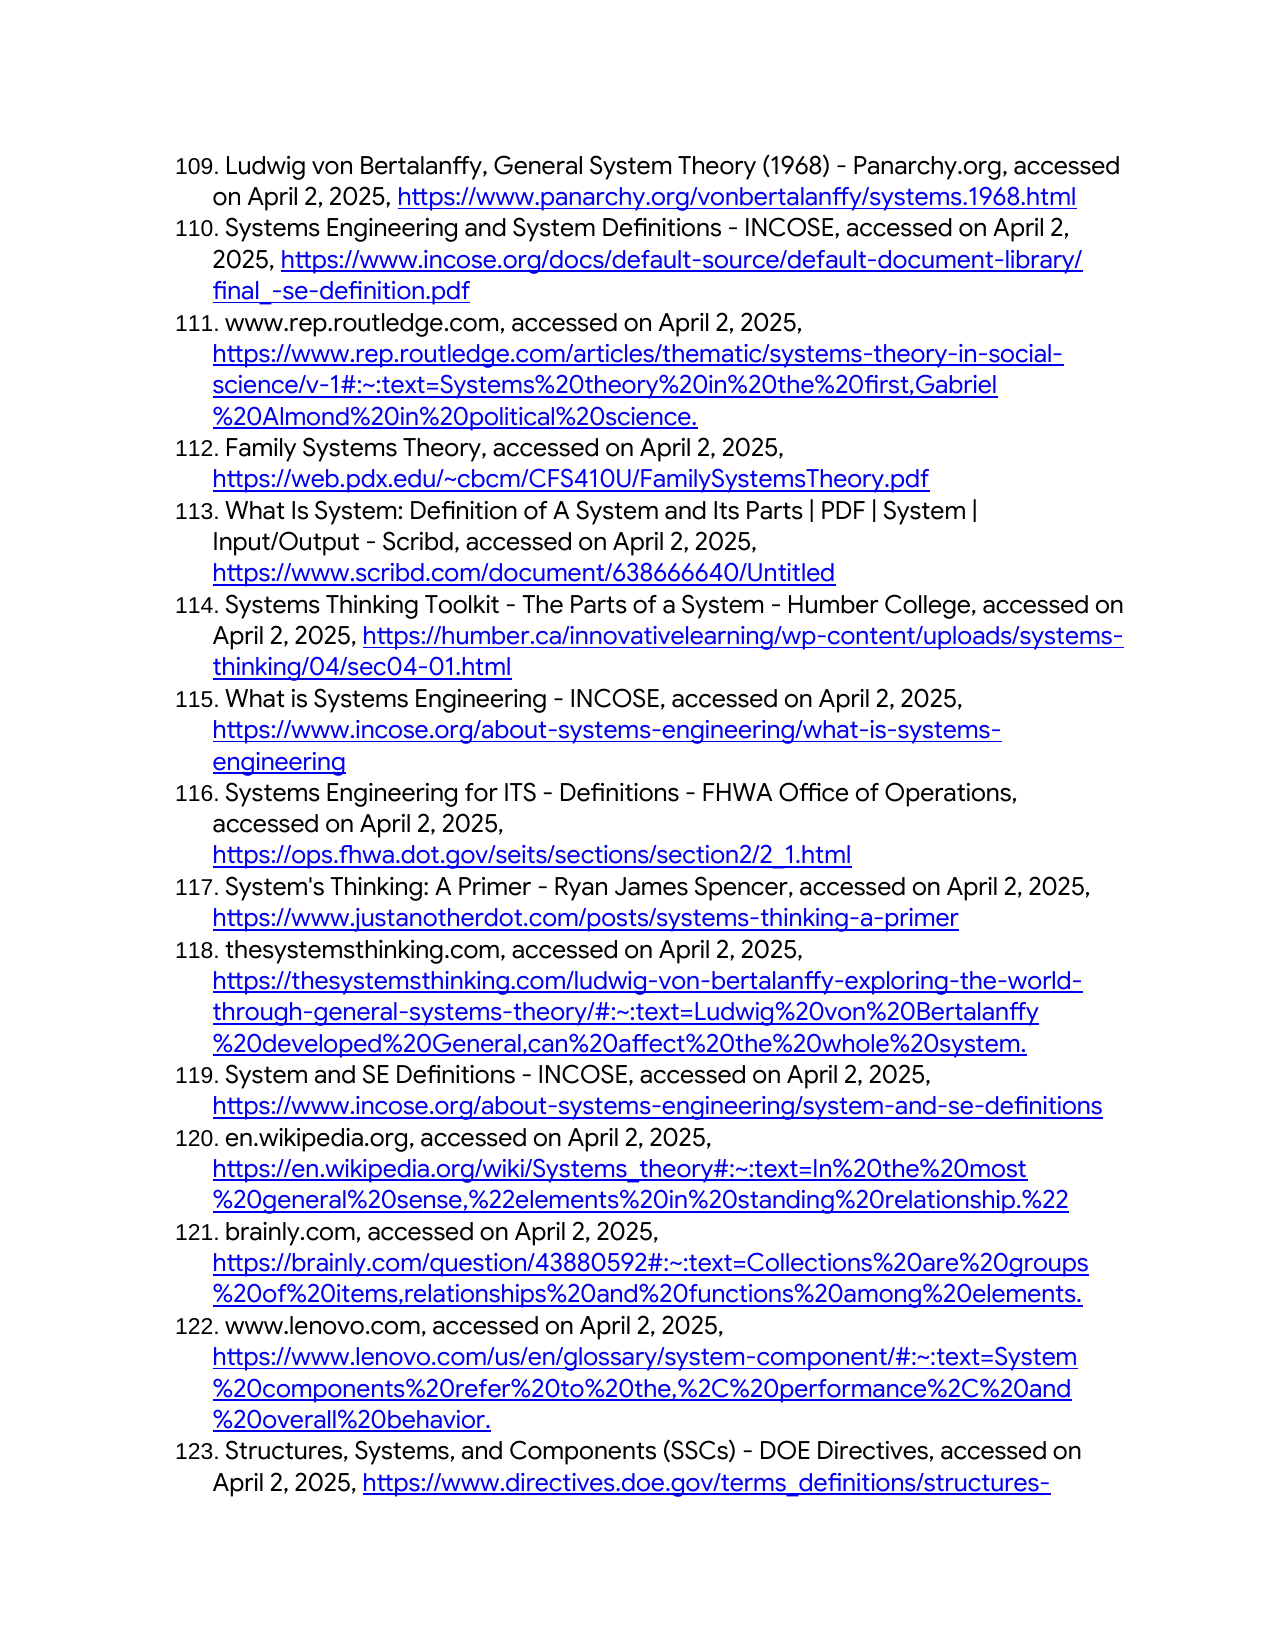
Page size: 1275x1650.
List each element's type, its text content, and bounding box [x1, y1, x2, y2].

list Family Systems Theory, accessed on April 2, 2025, https://web.pdx.edu/~cbcm/CFS410U/FamilySystemsTheory.pdf [175, 432, 1125, 495]
list Ludwig von Bertalanffy, General System Theory (1968) - Panarchy.org, accessed on April 2, 2025, https://www.panarchy.org/vonbertalanffy/systems.1968.html [175, 150, 1125, 213]
list thesystemsthinking.com, accessed on April 2, 2025, https://thesystemsthinking.com/ludwig-von-bertalanffy-exploring-the-world-through-general-systems-theory/#:~:text=Ludwig%20von%20Bertalanffy%20developed%20General,can%20affect%20the%20whole%20system. [175, 934, 1125, 1059]
list brainly.com, accessed on April 2, 2025, https://brainly.com/question/43880592#:~:text=Collections%20are%20groups%20of%20items,relationships%20and%20functions%20among%20elements. [175, 1216, 1125, 1310]
list en.wikipedia.org, accessed on April 2, 2025, https://en.wikipedia.org/wiki/Systems_theory#:~:text=In%20the%20most%20general%20sense,%22elements%20in%20standing%20relationship.%22 [175, 1122, 1125, 1216]
list www.lenovo.com, accessed on April 2, 2025, https://www.lenovo.com/us/en/glossary/system-component/#:~:text=System%20components%20refer%20to%20the,%2C%20performance%2C%20and%20overall%20behavior. [175, 1310, 1125, 1436]
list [175, 1436, 1125, 1498]
list What is Systems Engineering - INCOSE, accessed on April 2, 2025, https://www.incose.org/about-systems-engineering/what-is-systems-engineering [175, 683, 1125, 777]
list What Is System: Definition of A System and Its Parts | PDF | System | Input/Output - Scribd, accessed on April 2, 2025, https://www.scribd.com/document/638666640/Untitled [175, 495, 1125, 589]
list Systems Thinking Toolkit - The Parts of a System - Humber College, accessed on April 2, 2025, https://humber.ca/innovativelearning/wp-content/uploads/systems-thinking/04/sec04-01.html [175, 589, 1125, 683]
list www.rep.routledge.com, accessed on April 2, 2025, https://www.rep.routledge.com/articles/thematic/systems-theory-in-social-science/v-1#:~:text=Systems%20theory%20in%20the%20first,Gabriel%20Almond%20in%20political%20science. [175, 307, 1125, 432]
list System and SE Definitions - INCOSE, accessed on April 2, 2025, https://www.incose.org/about-systems-engineering/system-and-se-definitions [175, 1059, 1125, 1122]
list Systems Engineering for ITS - Definitions - FHWA Office of Operations, accessed on April 2, 2025, https://ops.fhwa.dot.gov/seits/sections/section2/2_1.html [175, 777, 1125, 871]
list Systems Engineering and System Definitions - INCOSE, accessed on April 2, 2025, https://www.incose.org/docs/default-source/default-document-library/final_-se-definition.pdf [175, 213, 1125, 307]
list System's Thinking: A Primer - Ryan James Spencer, accessed on April 2, 2025, https://www.justanotherdot.com/posts/systems-thinking-a-primer [175, 871, 1125, 934]
